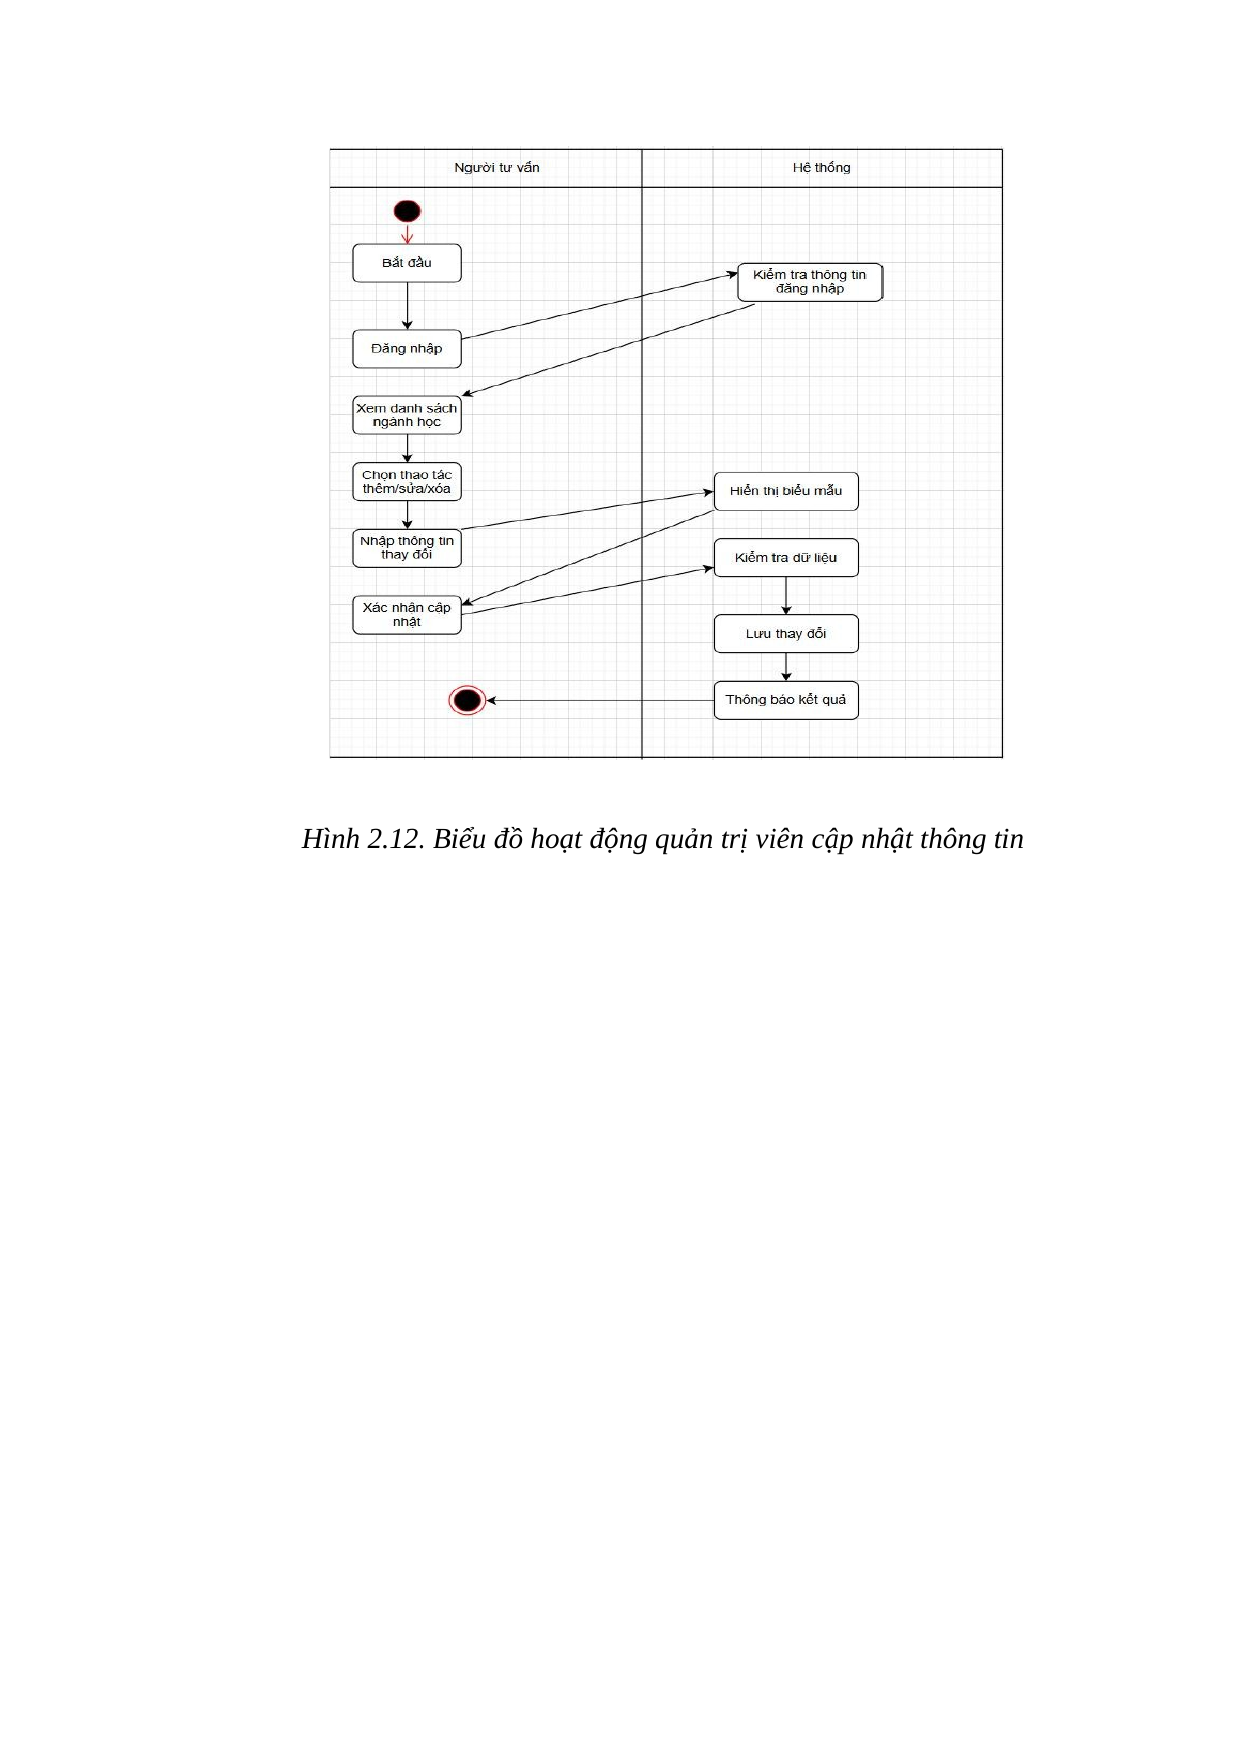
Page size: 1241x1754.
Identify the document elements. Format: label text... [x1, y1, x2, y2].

text Hình 2.12. Biểu đồ hoạt động quản trị viên cập nhật thông tin [192, 821, 1137, 855]
picture [329, 146, 1005, 760]
